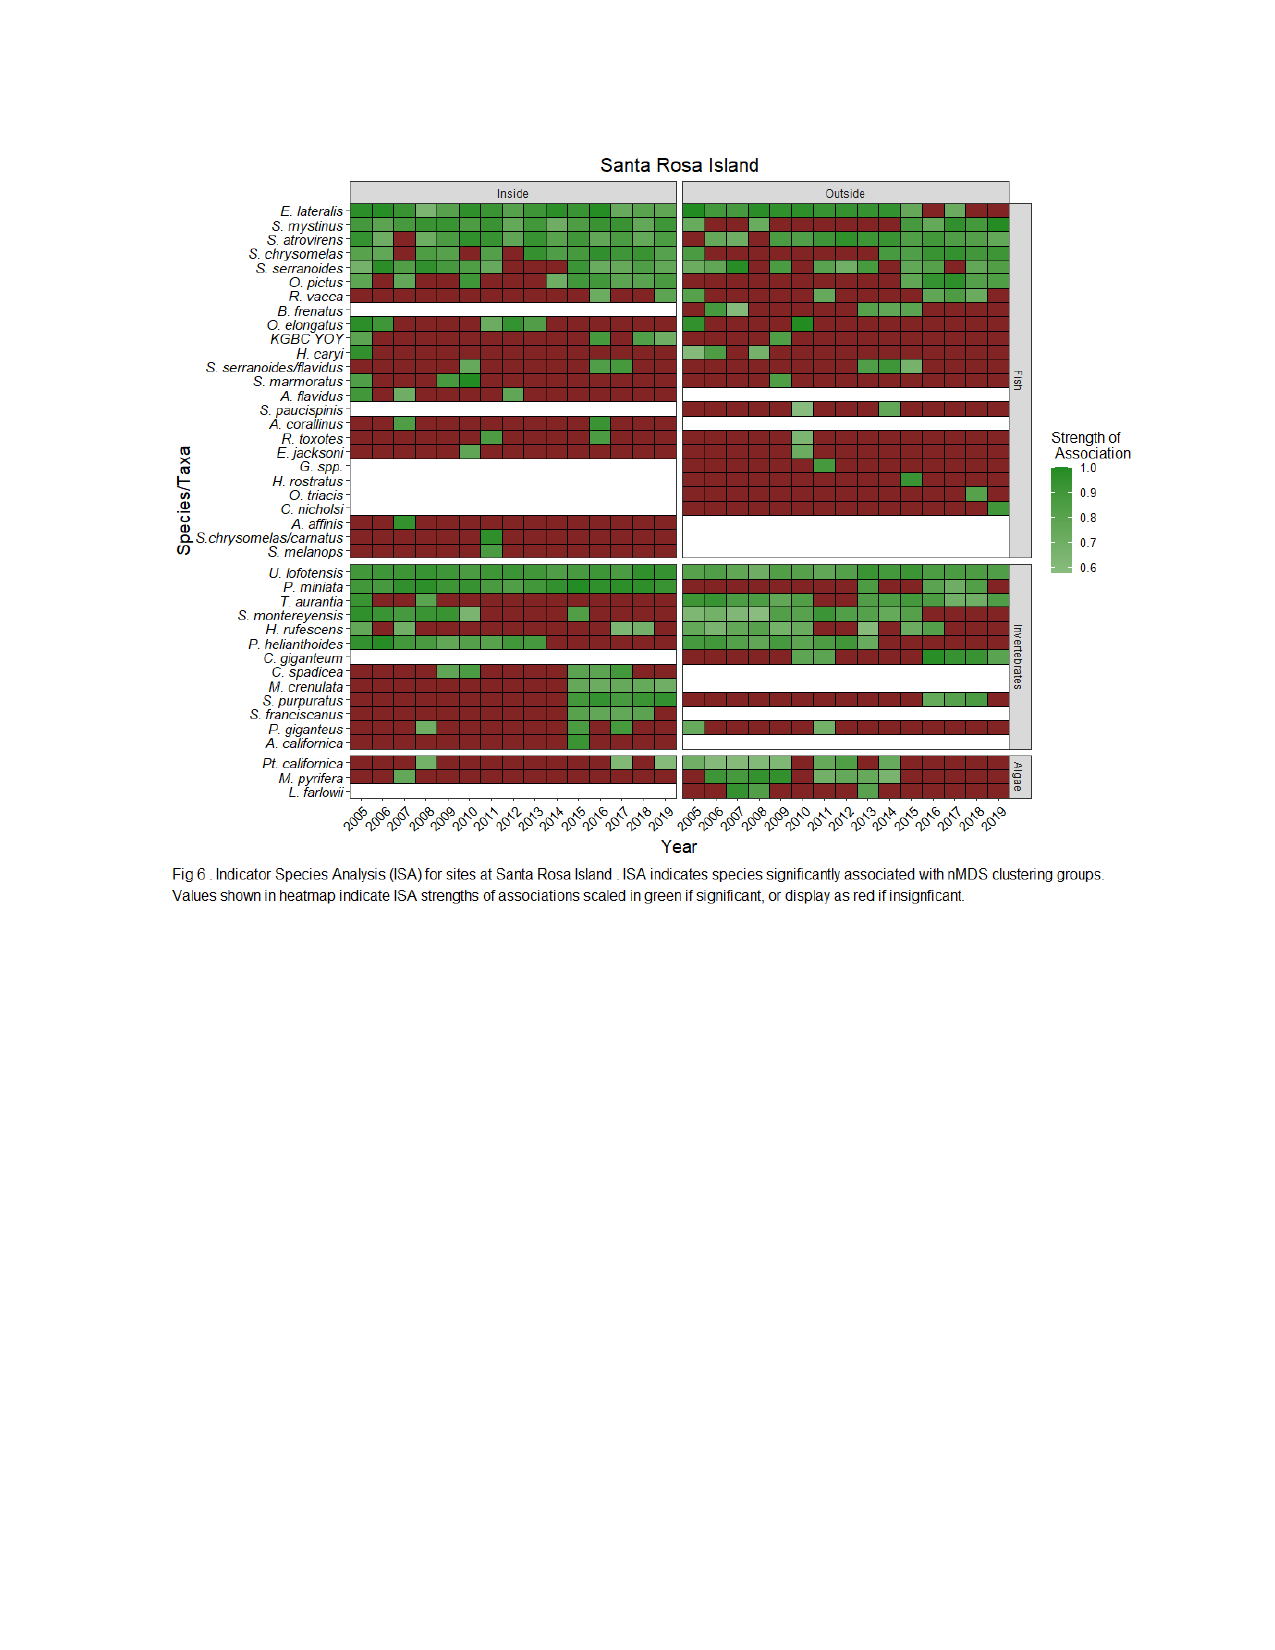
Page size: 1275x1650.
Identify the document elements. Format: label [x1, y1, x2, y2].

picture [168, 150, 1144, 904]
